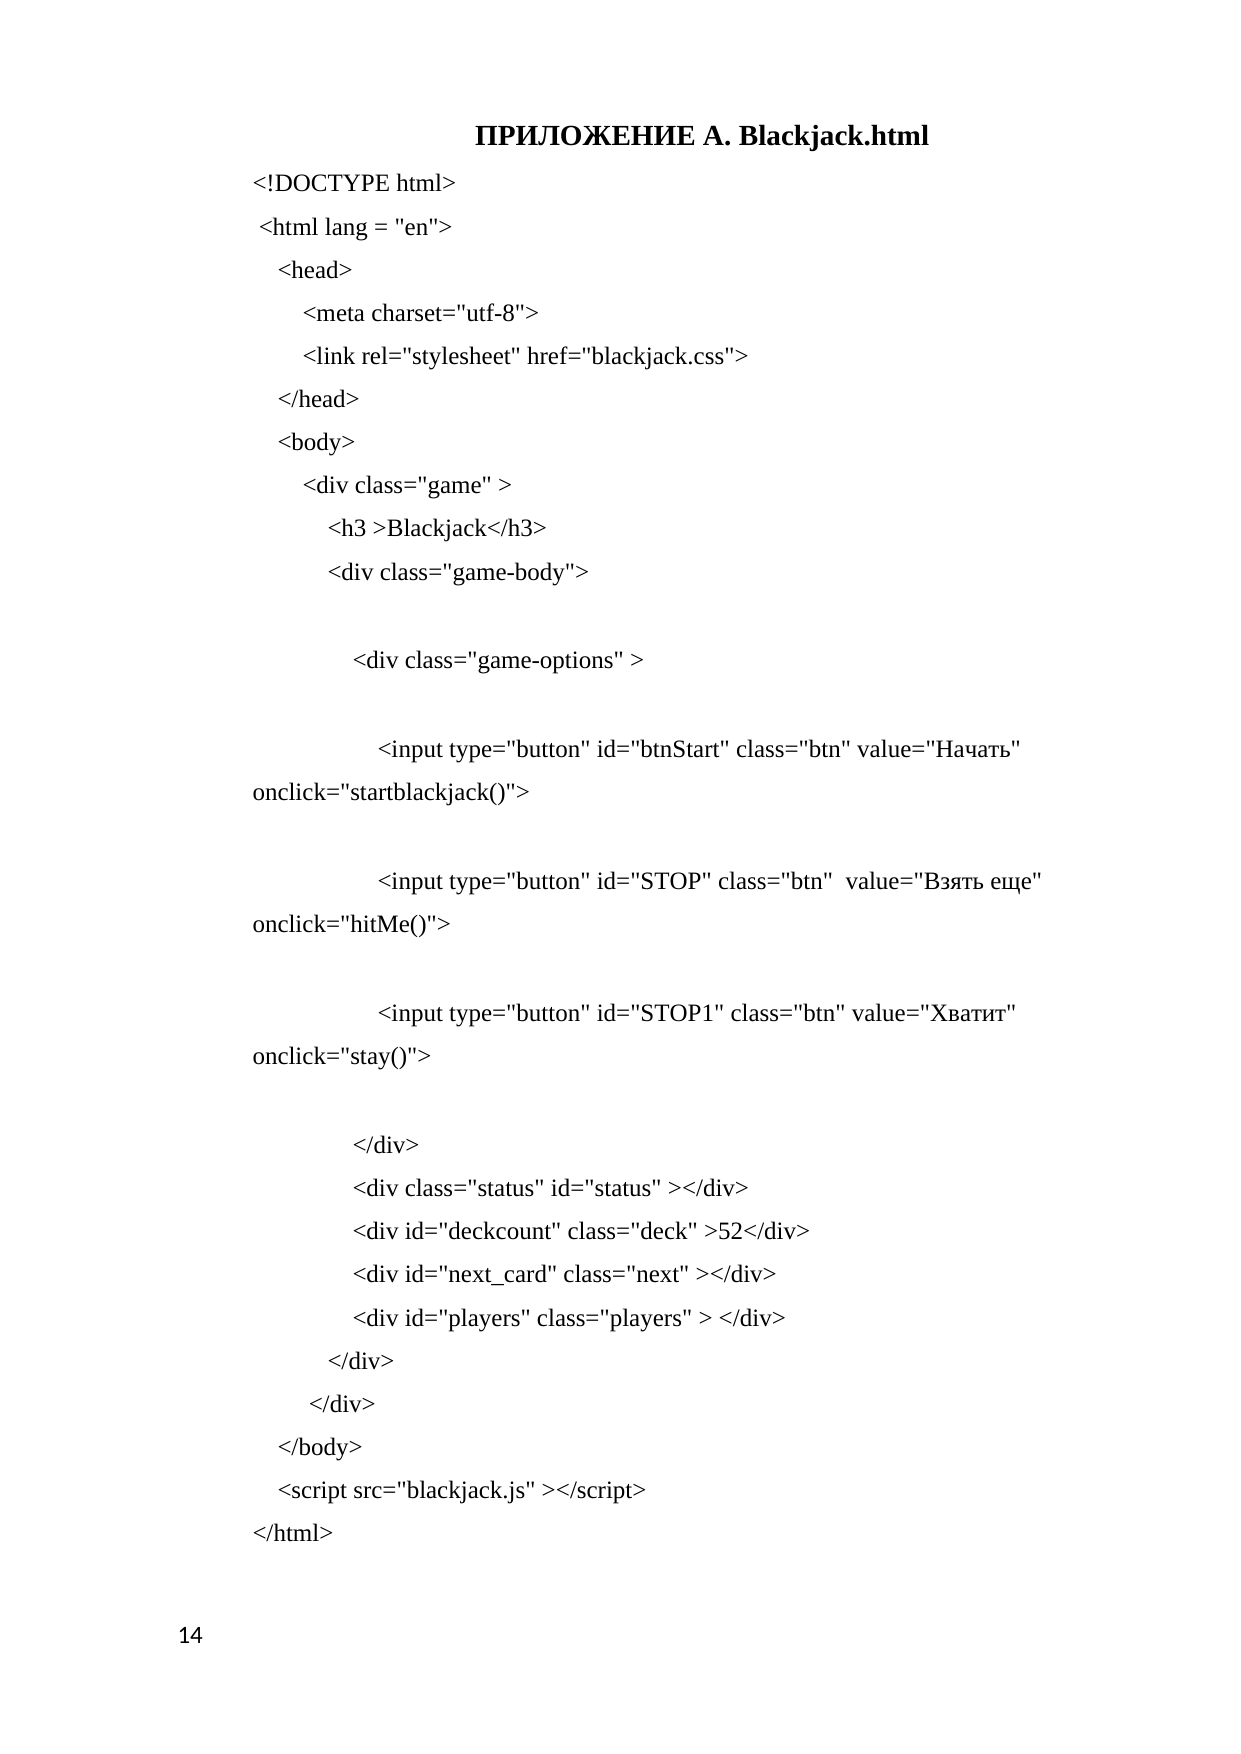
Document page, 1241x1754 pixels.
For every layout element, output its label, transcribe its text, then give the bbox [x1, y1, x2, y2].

list <link rel="stylesheet" href="blackjack.css"> [252, 341, 1152, 370]
list <div class="status" id="status" ></div> [252, 1173, 1152, 1202]
list ПРИЛОЖЕНИЕ А. Blackjack.html [252, 118, 1152, 152]
list <head> [252, 255, 1152, 283]
list <body> [252, 427, 1152, 456]
list <input type="button" id="btnStart" class="btn" value="Начать" onclick="startblackjack()"> [252, 734, 1152, 806]
list <div class="game" > [252, 470, 1152, 499]
list </head> [252, 384, 1152, 413]
list <div class="game-body"> [252, 557, 1152, 585]
list </html> [252, 1518, 1152, 1547]
list <div id="next_card" class="next" ></div> [252, 1259, 1152, 1288]
list </div> [252, 1389, 1152, 1418]
list <div id="players" class="players" > </div> [252, 1303, 1152, 1331]
list <div id="deckcount" class="deck" >52</div> [252, 1216, 1152, 1245]
list <script src="blackjack.js" ></script> [252, 1475, 1152, 1504]
list </div> [252, 1130, 1152, 1159]
list <input type="button" id="STOP" class="btn" value="Взять еще" onclick="hitMe()"> [252, 866, 1152, 938]
list </div> [252, 1346, 1152, 1374]
list <!DOCTYPE html> [177, 168, 1152, 197]
list </body> [252, 1432, 1152, 1461]
list <meta charset="utf-8"> [252, 298, 1152, 327]
list <html lang = "en"> [252, 212, 1152, 240]
list <div class="game-options" > [252, 645, 1152, 674]
list <input type="button" id="STOP1" class="btn" value="Хватит" onclick="stay()"> [252, 998, 1152, 1070]
list <h3 >Blackjack</h3> [252, 513, 1152, 542]
